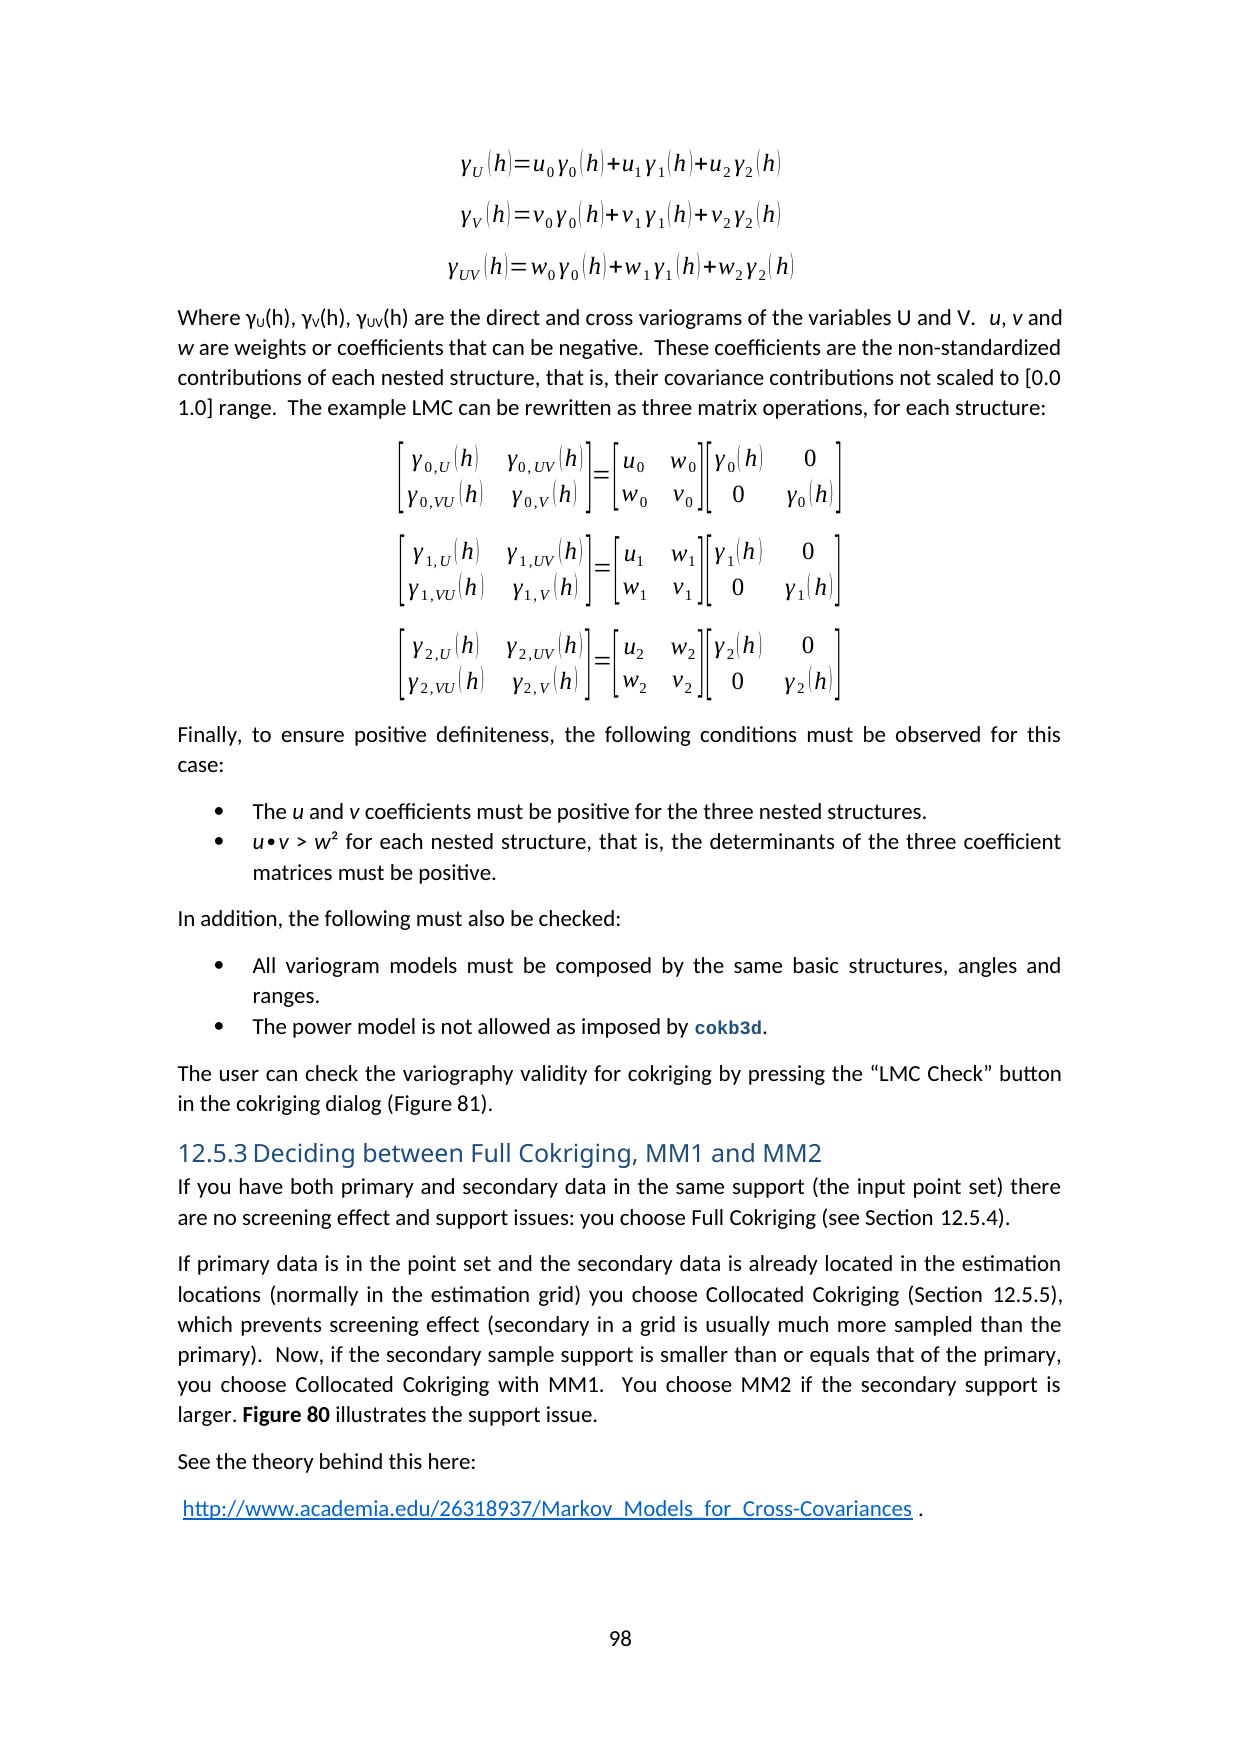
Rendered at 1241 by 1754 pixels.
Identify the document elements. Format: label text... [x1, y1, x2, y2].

list u∙v > w² for each nested structure, that is, the determinants of the three coefficient matrices must be positive. [215, 827, 1063, 886]
text http://www.academia.edu/26318937/Markov_Models_for_Cross-Covariances . [177, 1494, 1063, 1522]
list The power model is not allowed as imposed by cokb3d. [215, 1012, 1063, 1040]
list The u and v coefficients must be positive for the three nested structures. [215, 797, 1063, 825]
text In addition, the following must also be checked: [177, 904, 1063, 932]
text See the theory behind this here: [177, 1447, 1063, 1476]
subtitle Deciding between Full Cokriging, MM1 and MM2 [177, 1136, 1063, 1170]
list All variogram models must be composed by the same basic structures, angles and ranges. [215, 951, 1063, 1009]
text Where γU(h), γV(h), γUV(h) are the direct and cross variograms of the variables U and V. u, v and w are weights or coefficients that can be negative. These coefficients are the non-standardized contributions of each nested structure, that is, their covariance contributions not scaled to [0.0 1.0] range. The example LMC can be rewritten as three matrix operations, for each structure: [177, 303, 1063, 421]
text If you have both primary and secondary data in the same support (the input point set) there are no screening effect and support issues: you choose Full Cokriging (see Section 12.5.4). [177, 1172, 1063, 1231]
text Finally, to ensure positive definiteness, the following conditions must be observed for this case: [177, 720, 1063, 778]
text The user can check the variography validity for cokriging by pressing the “LMC Check” button in the cokriging dialog (Figure 81). [177, 1059, 1063, 1117]
text If primary data is in the point set and the secondary data is already located in the estimation locations (normally in the estimation grid) you choose Collocated Cokriging (Section 12.5.5), which prevents screening effect (secondary in a grid is usually much more sampled than the primary). Now, if the secondary sample support is smaller than or equals that of the primary, you choose Collocated Cokriging with MM1. You choose MM2 if the secondary support is larger. Figure 80 illustrates the support issue. [177, 1249, 1063, 1429]
